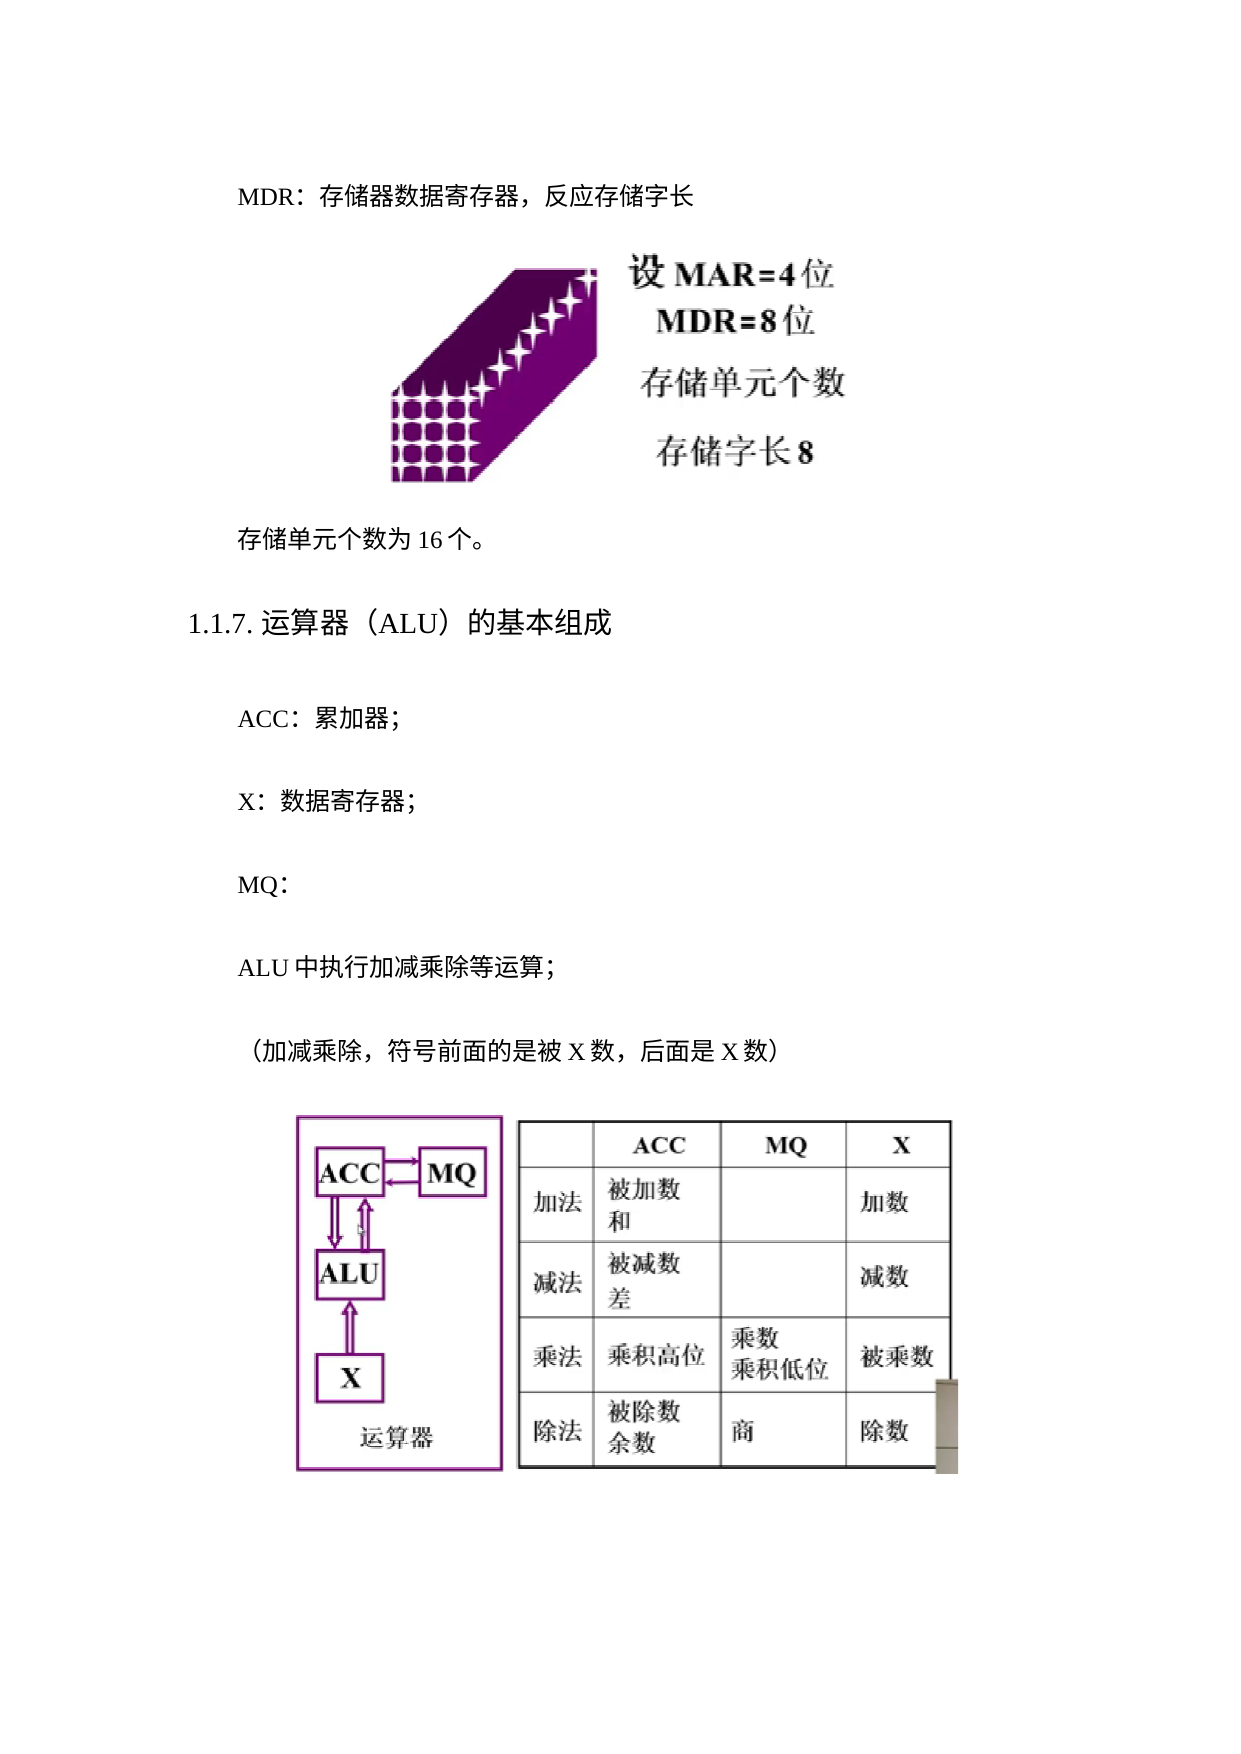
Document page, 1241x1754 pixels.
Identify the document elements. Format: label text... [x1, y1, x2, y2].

picture [282, 1099, 959, 1474]
text ACC：累加器； [187, 684, 1053, 749]
text MQ： [187, 850, 1053, 915]
text MDR：存储器数据寄存器，反应存储字长 [187, 162, 1053, 227]
picture [389, 245, 851, 483]
text （加减乘除，符号前面的是被X数，后面是X数） [187, 1017, 1053, 1082]
subtitle 运算器（ALU）的基本组成 [187, 588, 1053, 653]
text X：数据寄存器； [187, 767, 1053, 832]
text 存储单元个数为16个。 [187, 505, 1053, 570]
text ALU中执行加减乘除等运算； [187, 933, 1053, 998]
